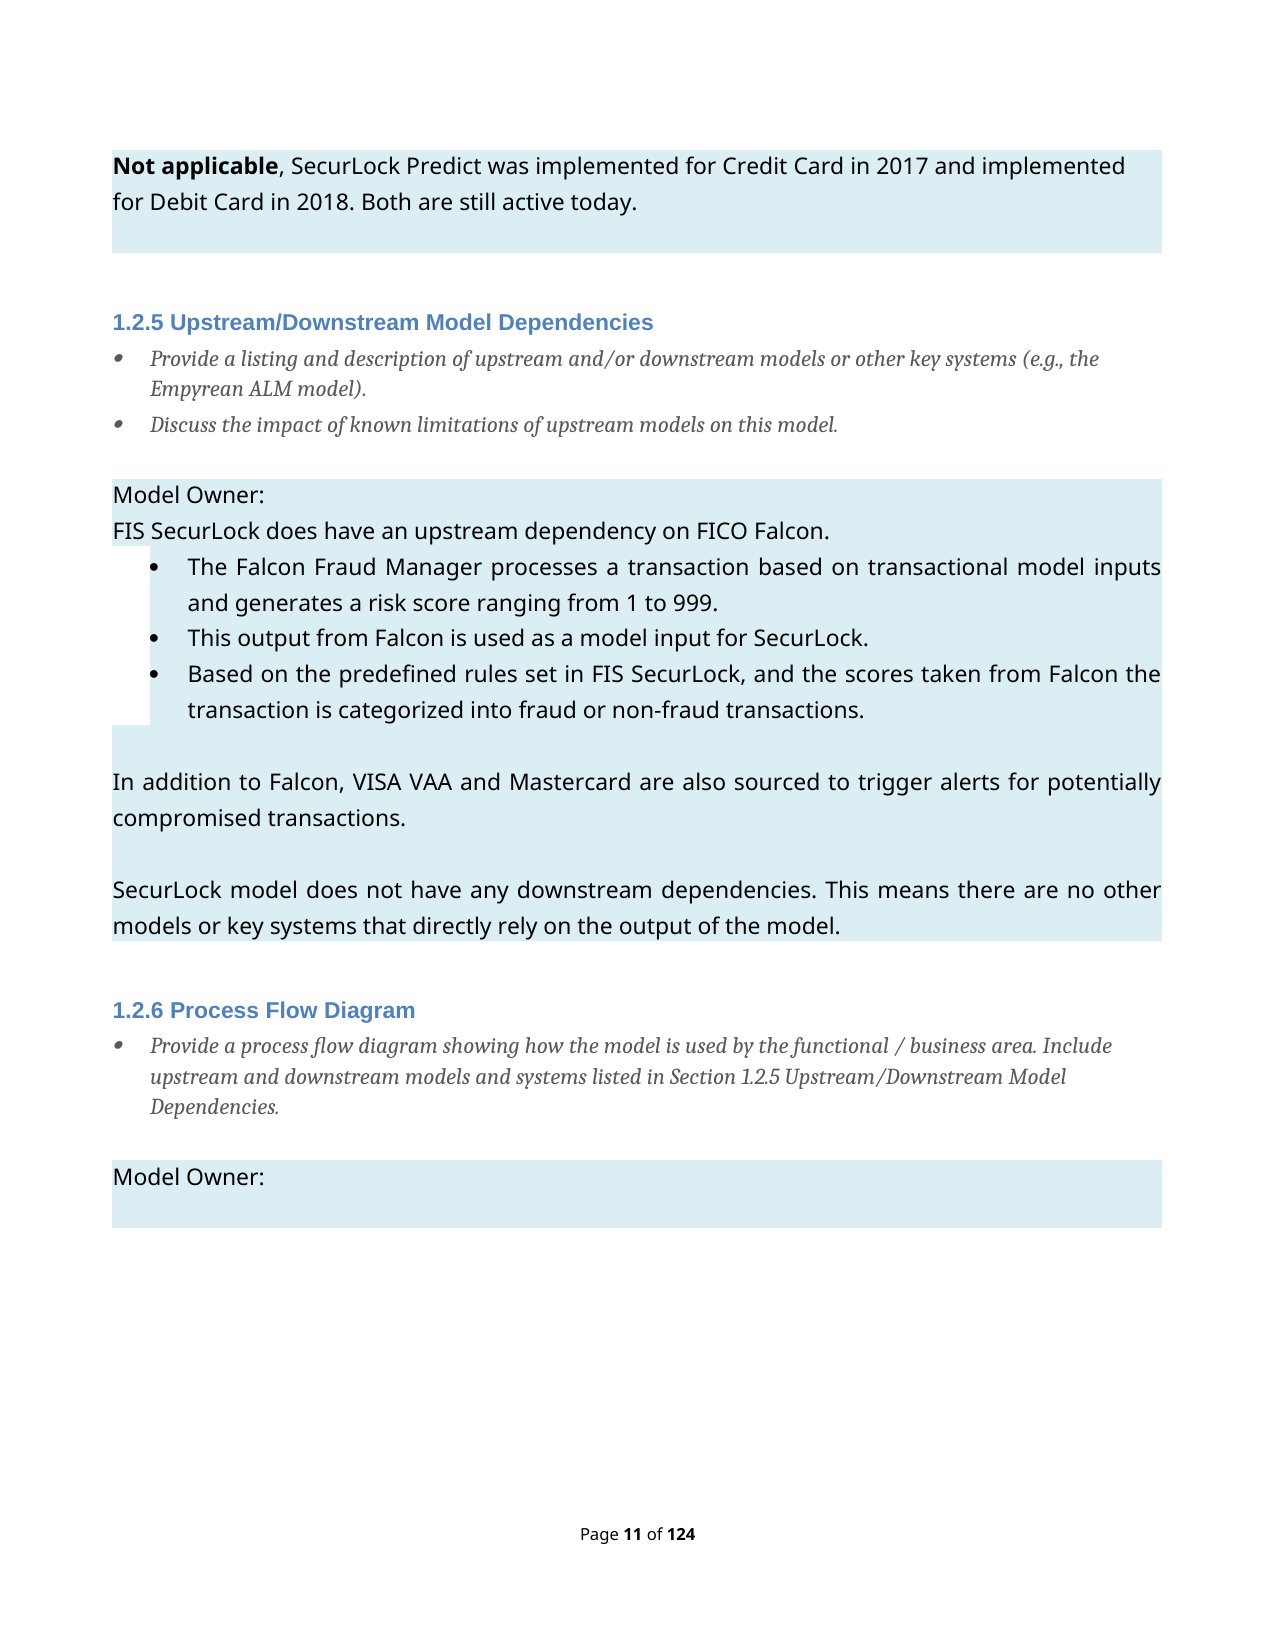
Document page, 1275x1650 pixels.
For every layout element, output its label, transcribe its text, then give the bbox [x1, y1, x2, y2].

list Provide a process flow diagram showing how the model is used by the functional / business area. Include upstream and downstream models and systems listed in Section 1.2.5 Upstream/Downstream Model Dependencies. [112, 1033, 1162, 1120]
list Based on the predefined rules set in FIS SecurLock, and the scores taken from Falcon the transaction is categorized into fraud or non-fraud transactions. [150, 658, 1162, 726]
text Model Owner: [112, 479, 1162, 510]
subtitle 1.2.5 Upstream/Downstream Model Dependencies [112, 309, 1162, 335]
list Provide a listing and description of upstream and/or downstream models or other key systems (e.g., the Empyrean ALM model). [112, 345, 1162, 402]
text SecurLock model does not have any downstream dependencies. This means there are no other models or key systems that directly rely on the output of the model. [112, 874, 1162, 941]
subtitle 1.2.6 Process Flow Diagram [112, 997, 1162, 1023]
list This output from Falcon is used as a model input for SecurLock. [150, 622, 1162, 654]
list The Falcon Fraud Manager processes a transaction based on transactional model inputs and generates a risk score ranging from 1 to 999. [150, 551, 1162, 618]
text Model Owner: [112, 1160, 1162, 1192]
text In addition to Falcon, VISA VAA and Mastercard are also sourced to trigger alerts for potentially compromised transactions. [112, 766, 1162, 833]
text Not applicable, SecurLock Predict was implemented for Credit Card in 2017 and implemented for Debit Card in 2018. Both are still active today. [112, 150, 1162, 217]
text FIS SecurLock does have an upstream dependency on FICO Falcon. [112, 514, 1162, 546]
list Discuss the impact of known limitations of upstream models on this model. [112, 412, 1162, 438]
